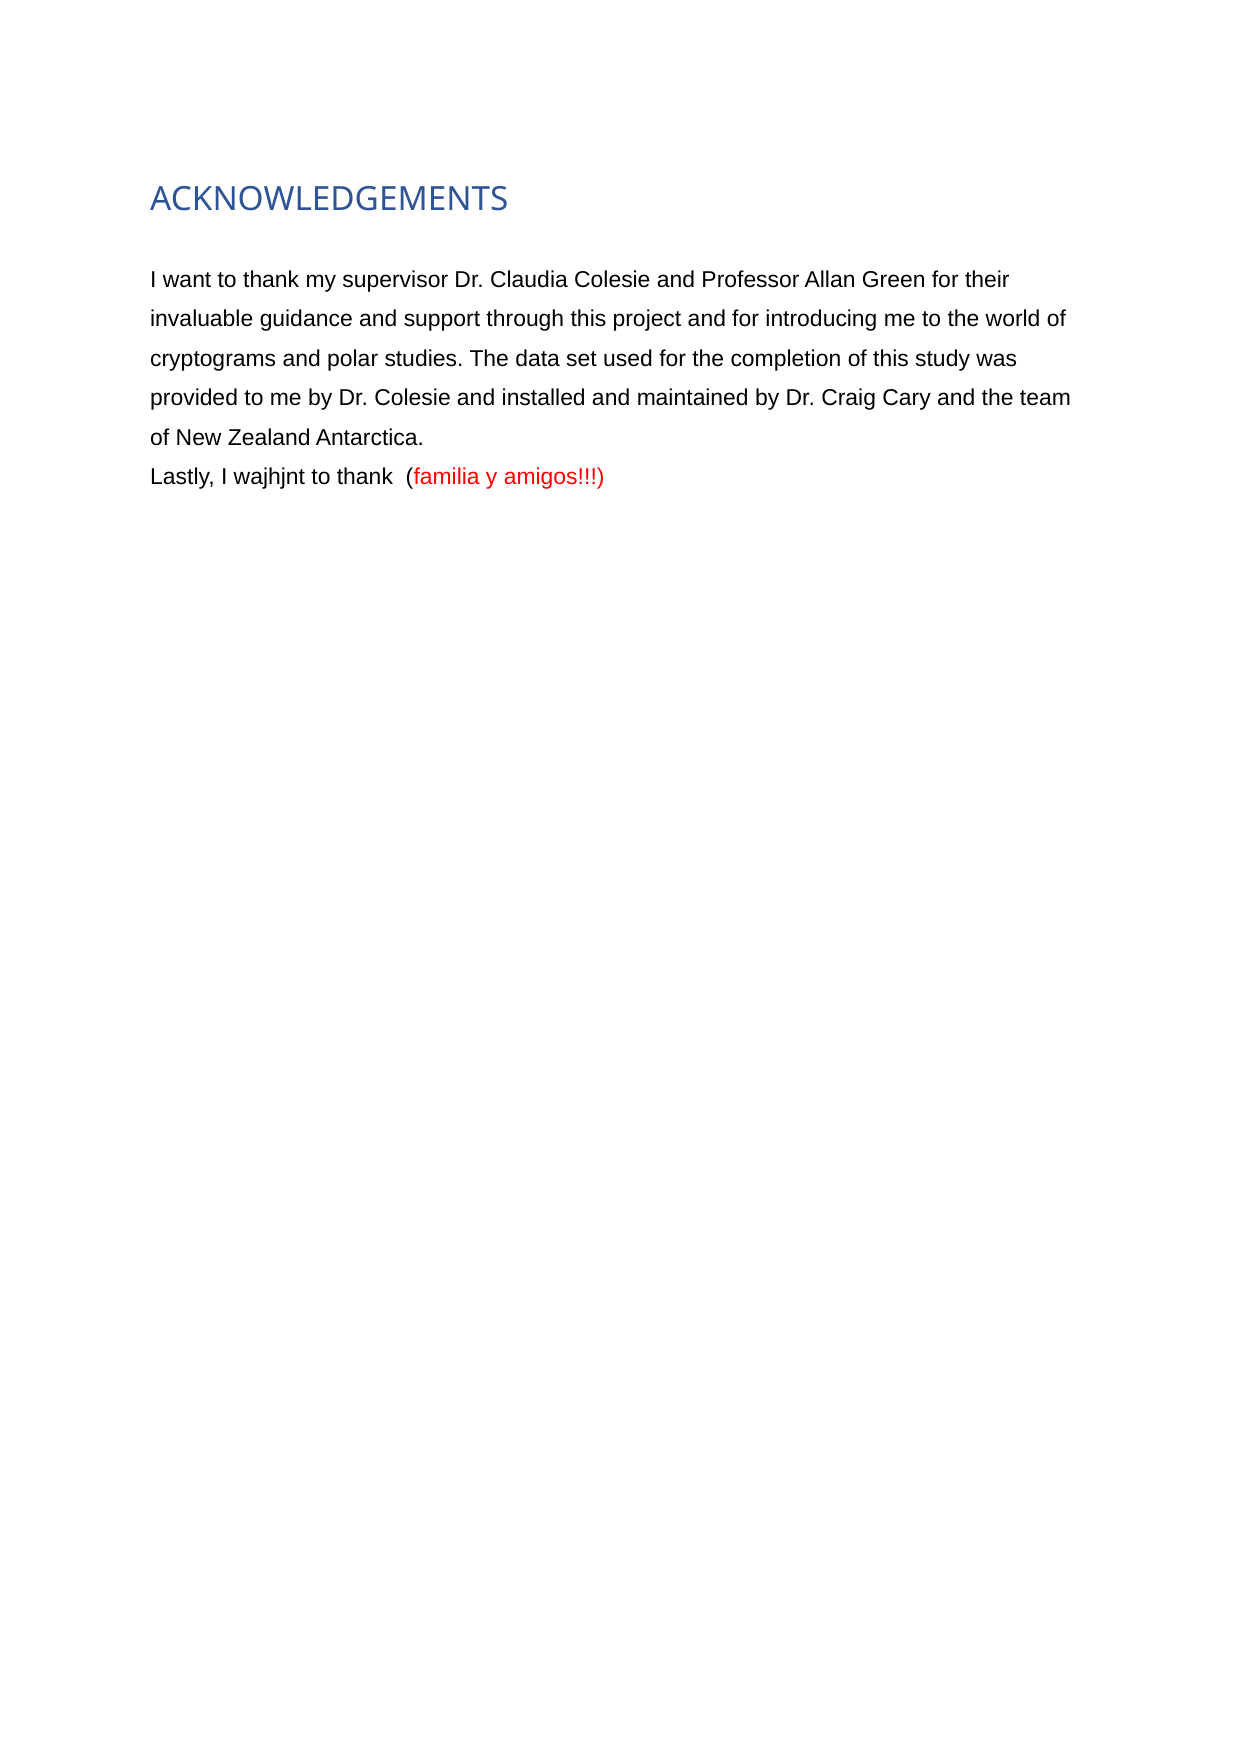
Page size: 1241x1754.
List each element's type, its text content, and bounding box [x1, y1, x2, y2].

text I want to thank my supervisor Dr. Claudia Colesie and Professor Allan Green for their invaluable guidance and support through this project and for introducing me to the world of cryptograms and polar studies. The data set used for the completion of this study was provided to me by Dr. Colesie and installed and maintained by Dr. Craig Cary and the team of New Zealand Antarctica. [150, 266, 1090, 450]
subtitle ACKNOWLEDGEMENTS [150, 175, 1090, 220]
text Lastly, I wajhjnt to thank (familia y amigos!!!) [150, 463, 1090, 489]
